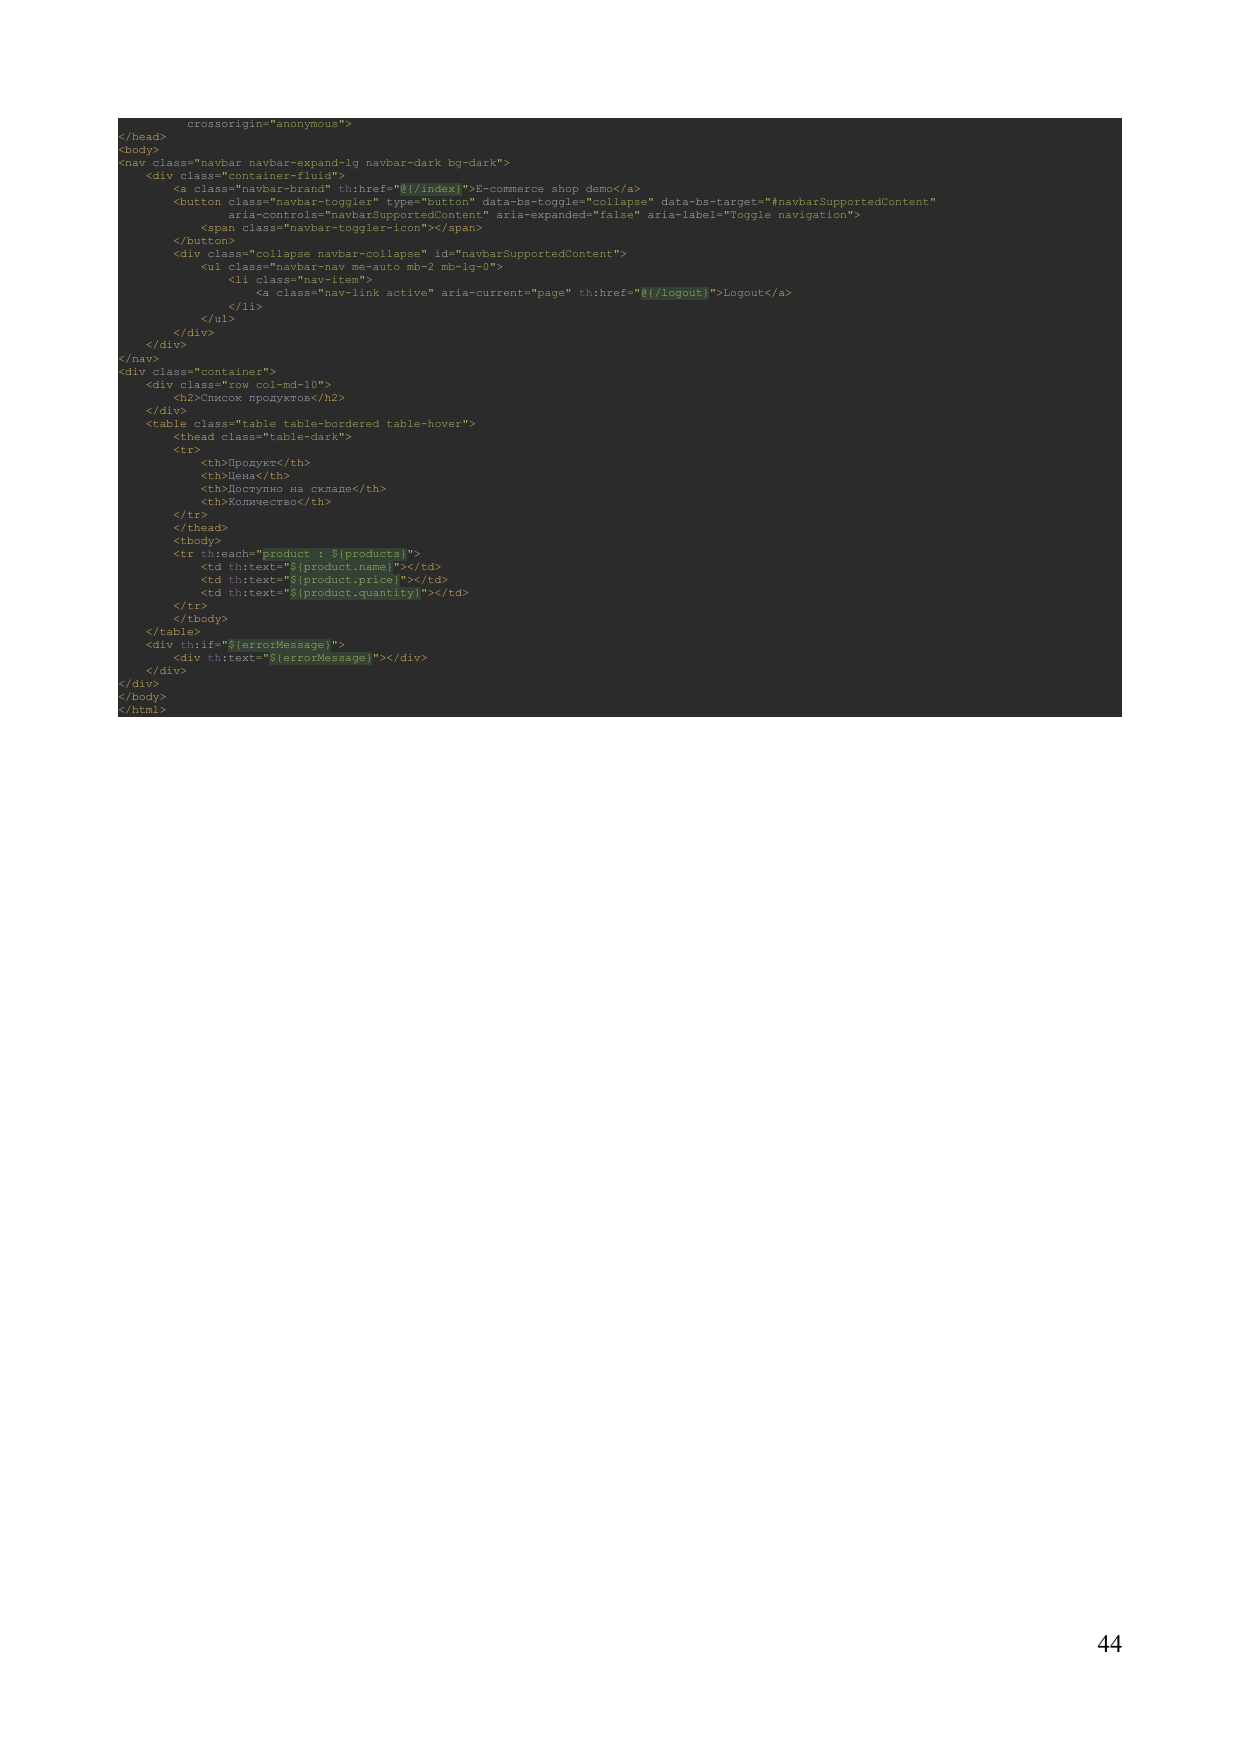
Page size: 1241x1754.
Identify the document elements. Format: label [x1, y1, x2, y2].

text [118, 118, 1122, 717]
